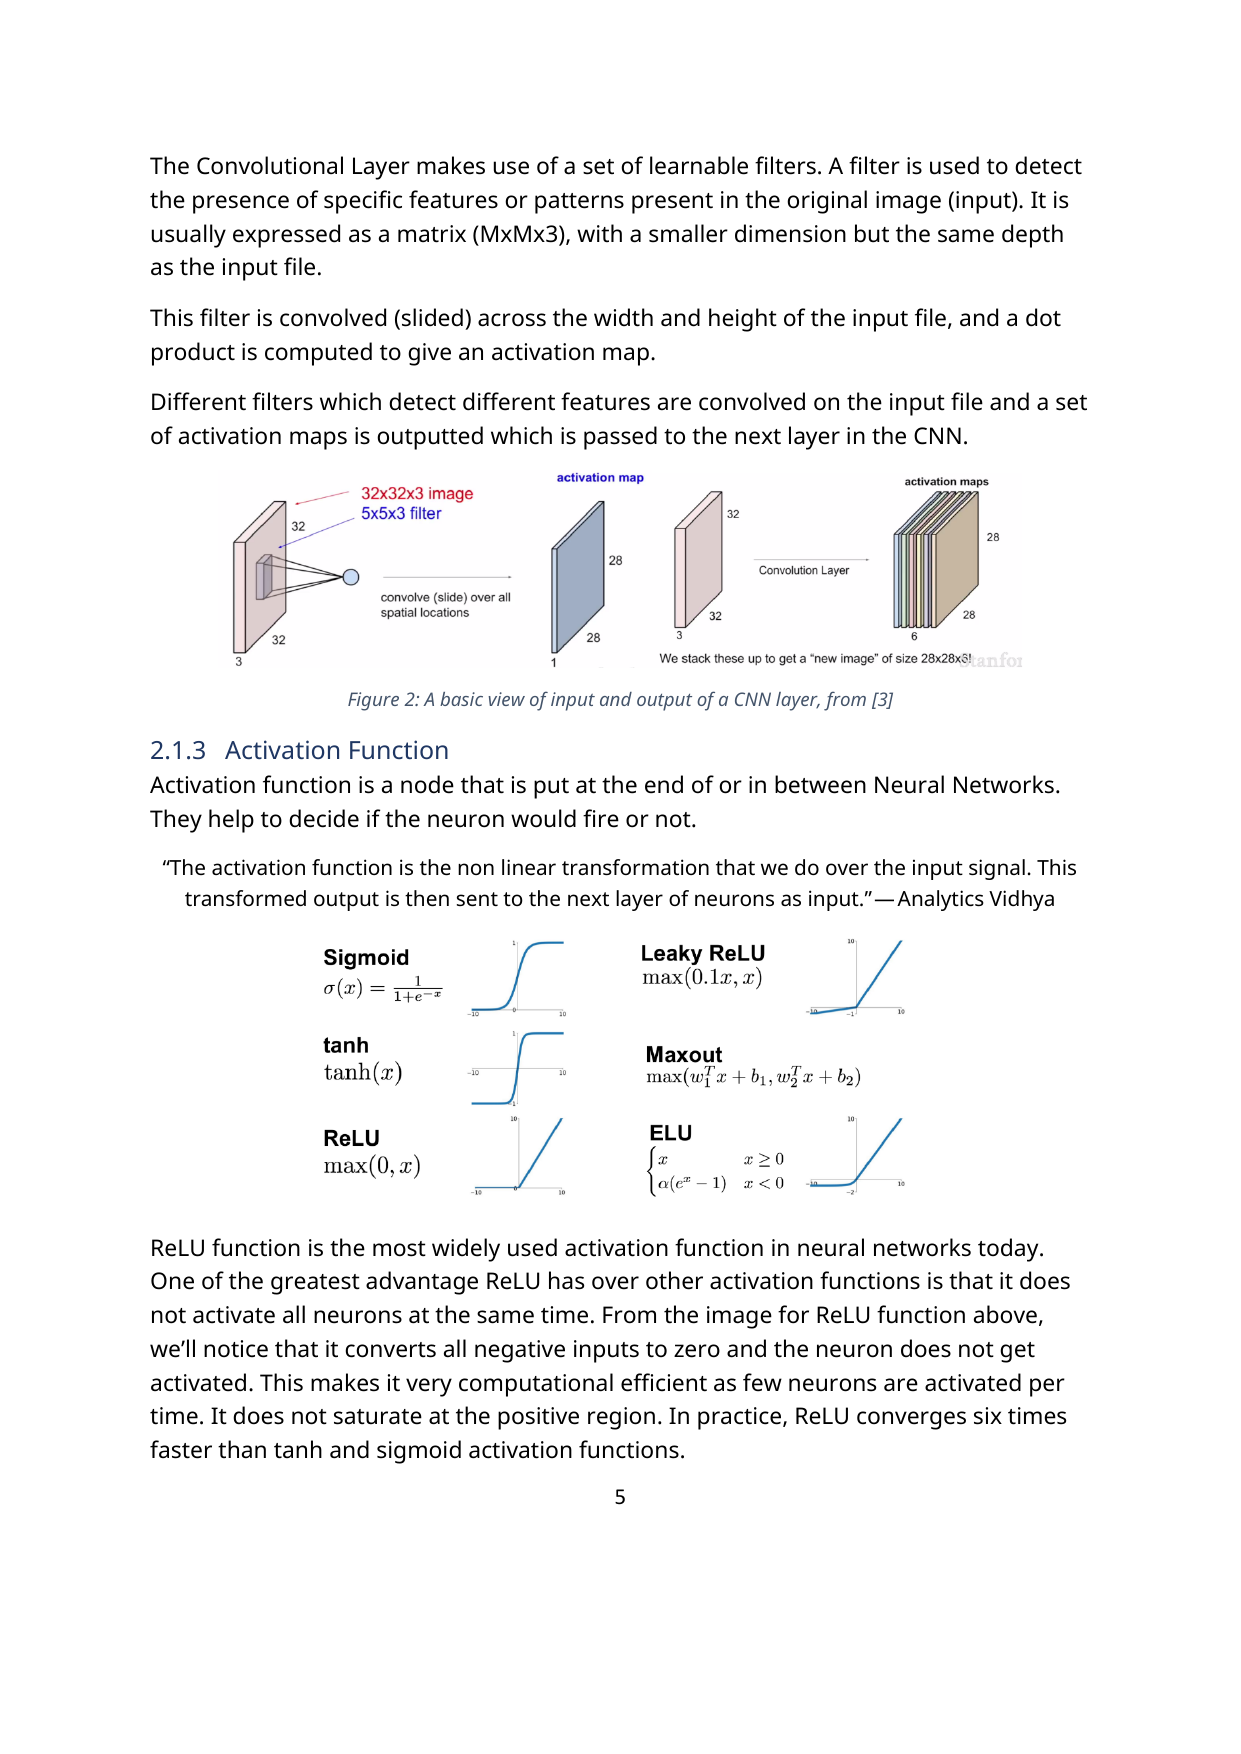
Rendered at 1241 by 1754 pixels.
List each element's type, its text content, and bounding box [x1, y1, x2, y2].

text This filter is convolved (slided) across the width and height of the input file, and a dot product is computed to give an activation map. [150, 302, 1090, 367]
text ReLU function is the most widely used activation function in neural networks today. One of the greatest advantage ReLU has over other activation functions is that it does not activate all neurons at the same time. From the image for ReLU function above, we’ll notice that it converts all negative inputs to zero and the neuron does not get activated. This makes it very computational efficient as few neurons are activated per time. It does not saturate at the positive region. In practice, ReLU converges six times faster than tanh and sigmoid activation functions. [150, 1232, 1090, 1465]
text Figure 2: A basic view of input and output of a CNN layer, from [150, 686, 1090, 712]
text Activation function is a node that is put at the end of or in between Neural Networks. They help to decide if the neuron would fire or not. [150, 769, 1090, 834]
text “The activation function is the non linear transformation that we do over the input signal. This transformed output is then sent to the next layer of neurons as input.” — Analytics Vidhya [150, 853, 1090, 912]
subtitle Activation Function [150, 732, 1090, 767]
picture [295, 931, 945, 1213]
text Different filters which detect different features are convolved on the input file and a set of activation maps is outputted which is passed to the next layer in the CNN. [150, 386, 1090, 451]
picture [218, 470, 1023, 668]
text The Convolutional Layer makes use of a set of learnable filters. A filter is used to detect the presence of specific features or patterns present in the original image (input). It is usually expressed as a matrix (MxMx3), with a smaller dimension but the same depth as the input file. [150, 150, 1090, 282]
